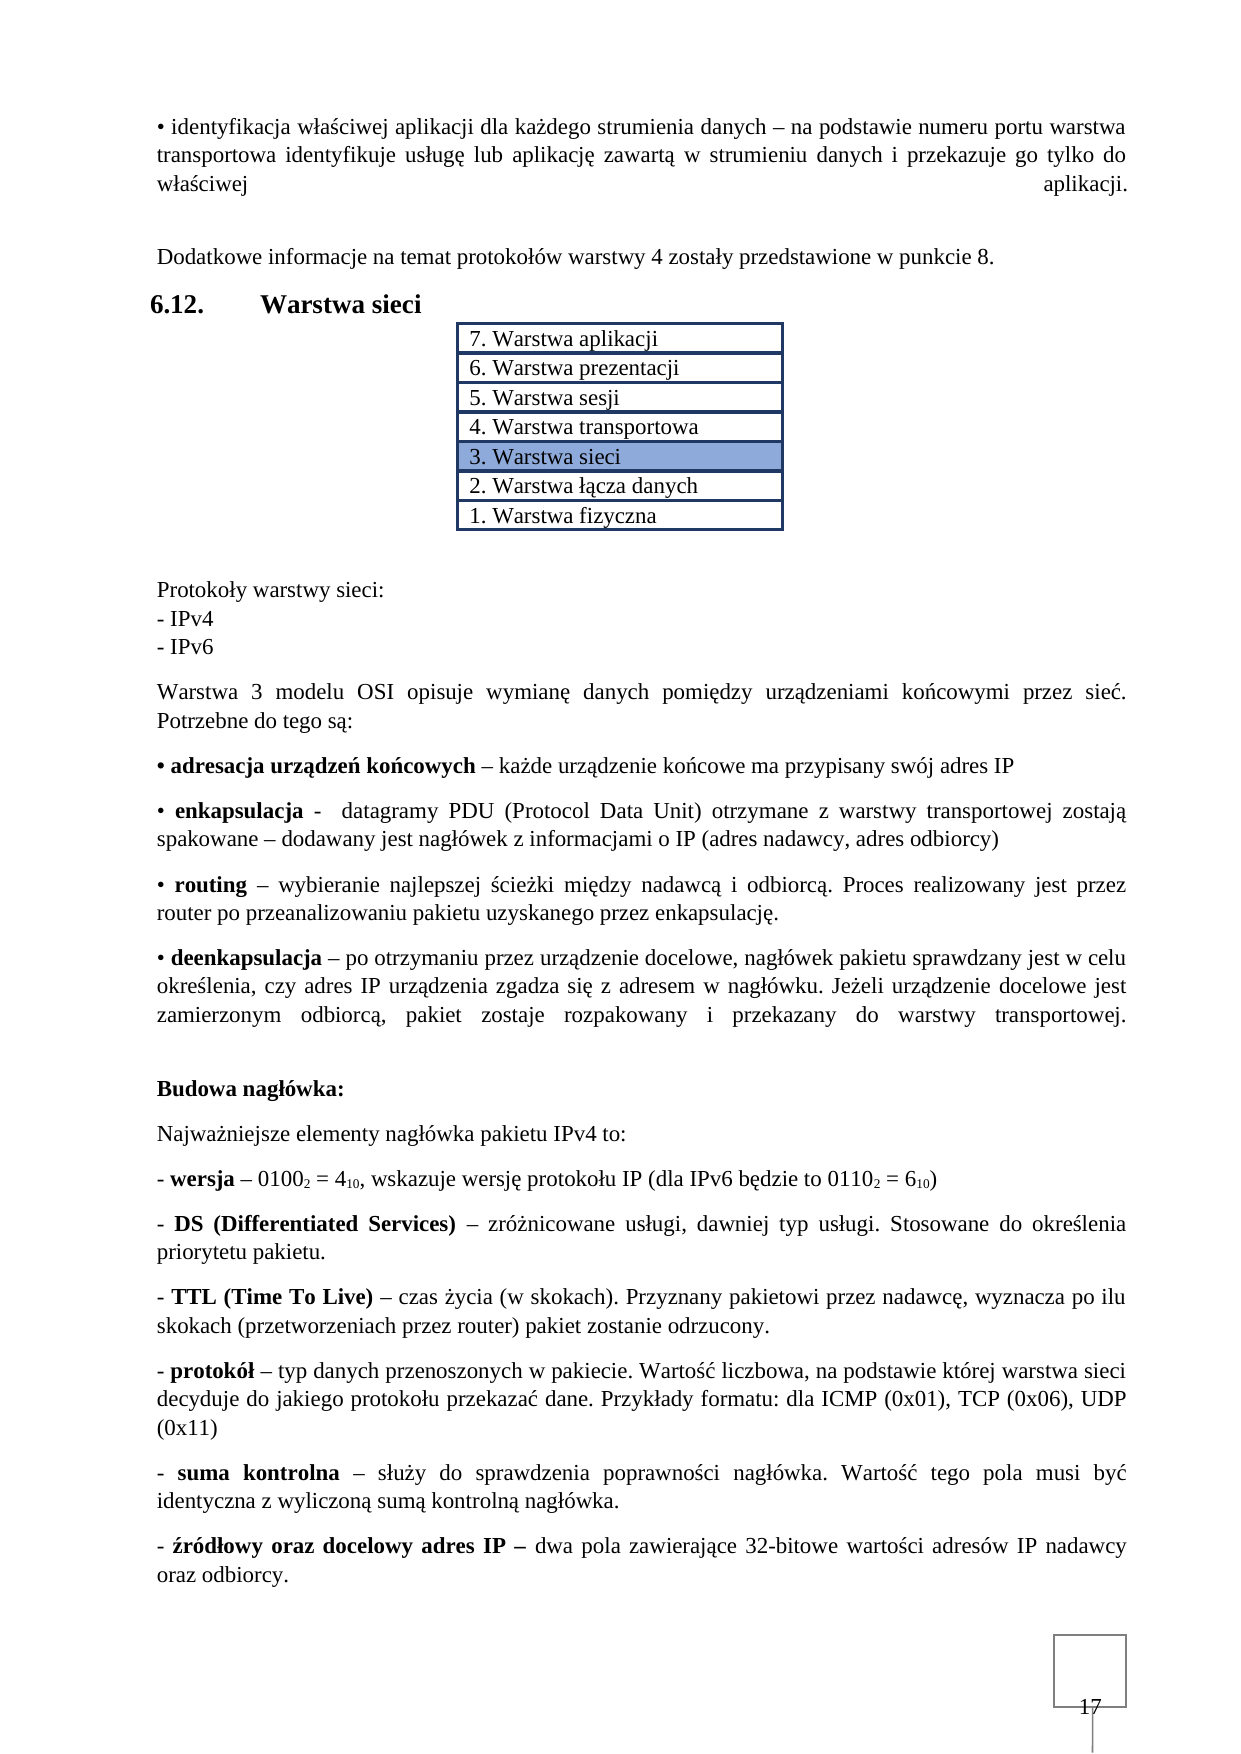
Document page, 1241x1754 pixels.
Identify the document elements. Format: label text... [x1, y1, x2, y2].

text - protokół – typ danych przenoszonych w pakiecie. Wartość liczbowa, na podstawie której warstwa sieci decyduje do jakiego protokołu przekazać dane. Przykłady formatu: dla ICMP (0x01), TCP (0x06), UDP (0x11) [157, 1357, 1128, 1440]
text Budowa nagłówka: [157, 1074, 1128, 1101]
text - suma kontrolna – służy do sprawdzenia poprawności nagłówka. Wartość tego pola musi być identyczna z wyliczoną sumą kontrolną nagłówka. [157, 1459, 1128, 1514]
text • enkapsulacja - datagramy PDU (Protocol Data Unit) otrzymane z warstwy transportowej zostają spakowane – dodawany jest nagłówek z informacjami o IP (adres nadawcy, adres odbiorcy) [157, 797, 1128, 852]
text • deenkapsulacja – po otrzymaniu przez urządzenie docelowe, nagłówek pakietu sprawdzany jest w celu określenia, czy adres IP urządzenia zgadza się z adresem w nagłówku. Jeżeli urządzenie docelowe jest zamierzonym odbiorcą, pakiet zostaje rozpakowany i przekazany do warstwy transportowej. [157, 944, 1128, 1056]
text - TTL (Time To Live) – czas życia (w skokach). Przyznany pakietowi przez nadawcę, wyznacza po ilu skokach (przetworzeniach przez router) pakiet zostanie odrzucony. [157, 1283, 1128, 1338]
table_header 7. Warstwa aplikacji [459, 325, 781, 351]
table_cell 1. Warstwa fizyczna [459, 502, 781, 528]
text Dodatkowe informacje na temat protokołów warstwy 4 zostały przedstawione w punkcie 8. [157, 243, 1128, 269]
text - wersja – 01002 = 410, wskazuje wersję protokołu IP (dla IPv6 będzie to 01102 = 610) [157, 1165, 1128, 1191]
table_cell 3. Warstwa sieci [459, 443, 781, 469]
table_cell 5. Warstwa sesji [459, 384, 781, 410]
text • identyfikacja właściwej aplikacji dla każdego strumienia danych – na podstawie numeru portu warstwa transportowa identyfikuje usługę lub aplikację zawartą w strumieniu danych i przekazuje go tylko do właściwej aplikacji. [157, 113, 1128, 224]
table_cell 2. Warstwa łącza danych [459, 473, 781, 499]
text Warstwa 3 modelu OSI opisuje wymianę danych pomiędzy urządzeniami końcowymi przez sieć. Potrzebne do tego są: [157, 678, 1128, 733]
text - DS (Differentiated Services) – zróżnicowane usługi, dawniej typ usługi. Stosowane do określenia priorytetu pakietu. [157, 1210, 1128, 1265]
subtitle Warstwa sieci [150, 288, 1128, 319]
text • routing – wybieranie najlepszej ścieżki między nadawcą i odbiorcą. Proces realizowany jest przez router po przeanalizowaniu pakietu uzyskanego przez enkapsulację. [157, 871, 1128, 925]
text - źródłowy oraz docelowy adres IP – dwa pola zawierające 32-bitowe wartości adresów IP nadawcy oraz odbiorcy. [157, 1532, 1128, 1587]
text Protokoły warstwy sieci: - IPv4 - IPv6 [157, 576, 1128, 660]
table_cell 4. Warstwa transportowa [459, 414, 781, 440]
table_cell 6. Warstwa prezentacji [459, 355, 781, 381]
text Najważniejsze elementy nagłówka pakietu IPv4 to: [157, 1120, 1128, 1146]
text • adresacja urządzeń końcowych – każde urządzenie końcowe ma przypisany swój adres IP [157, 752, 1128, 778]
